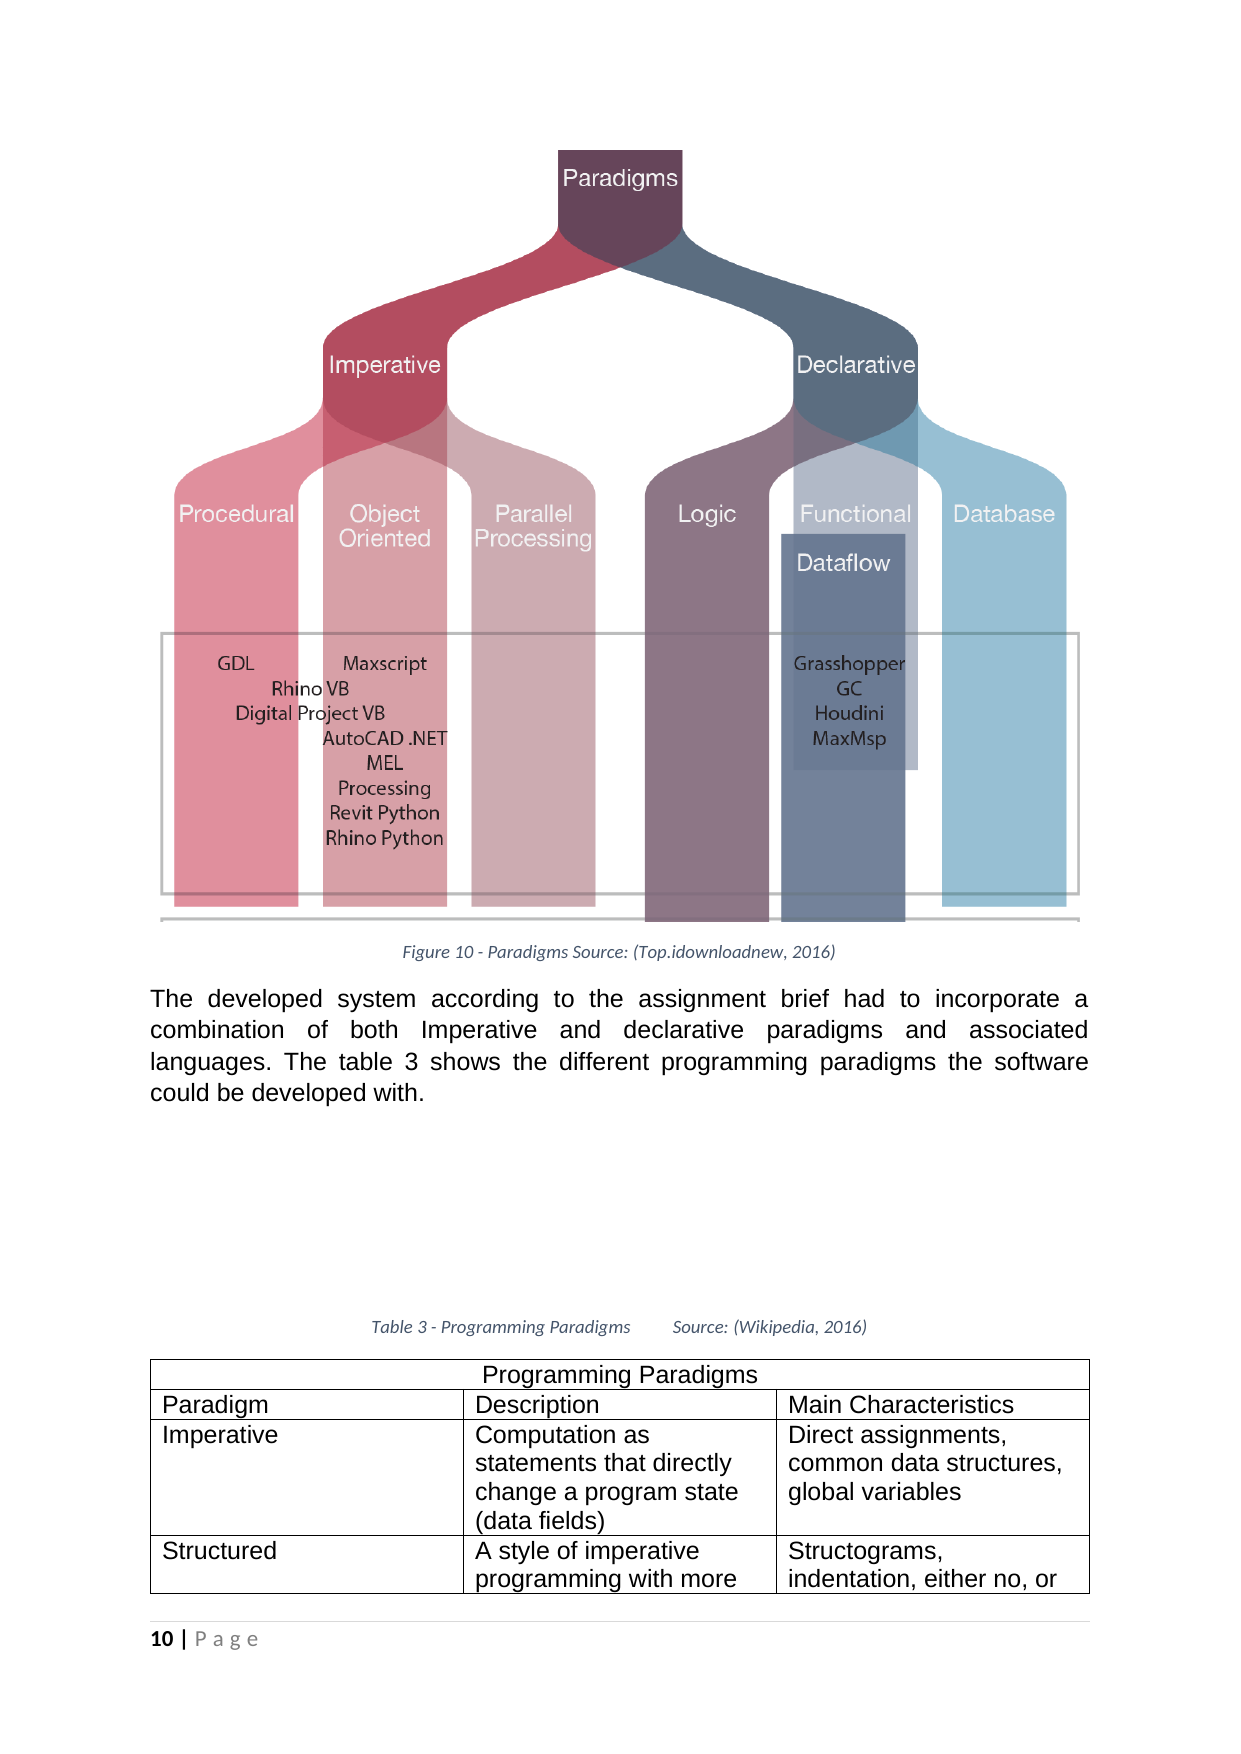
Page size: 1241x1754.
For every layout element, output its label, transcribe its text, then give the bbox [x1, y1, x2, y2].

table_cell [464, 1536, 776, 1593]
table_cell Description [464, 1390, 776, 1419]
table_cell Computation as statements that directly change a program state (data fields) [464, 1420, 776, 1535]
text The developed system according to the assignment brief had to incorporate a combination of both Imperative and declarative paradigms and associated languages. The table 3 shows the different programming paradigms the software could be developed with. [150, 984, 1090, 1106]
table_cell Structured [151, 1536, 463, 1593]
picture [160, 150, 1080, 922]
table_cell Paradigm [151, 1390, 463, 1419]
table_header Programming Paradigms [151, 1360, 1089, 1389]
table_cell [777, 1536, 1089, 1593]
table_cell Imperative [151, 1420, 463, 1535]
table_cell Main Characteristics [777, 1390, 1089, 1419]
text Figure 10 - Paradigms Source: (Top.idownloadnew, 2016) [150, 941, 1090, 964]
table_cell Direct assignments, common data structures, global variables [777, 1420, 1089, 1535]
